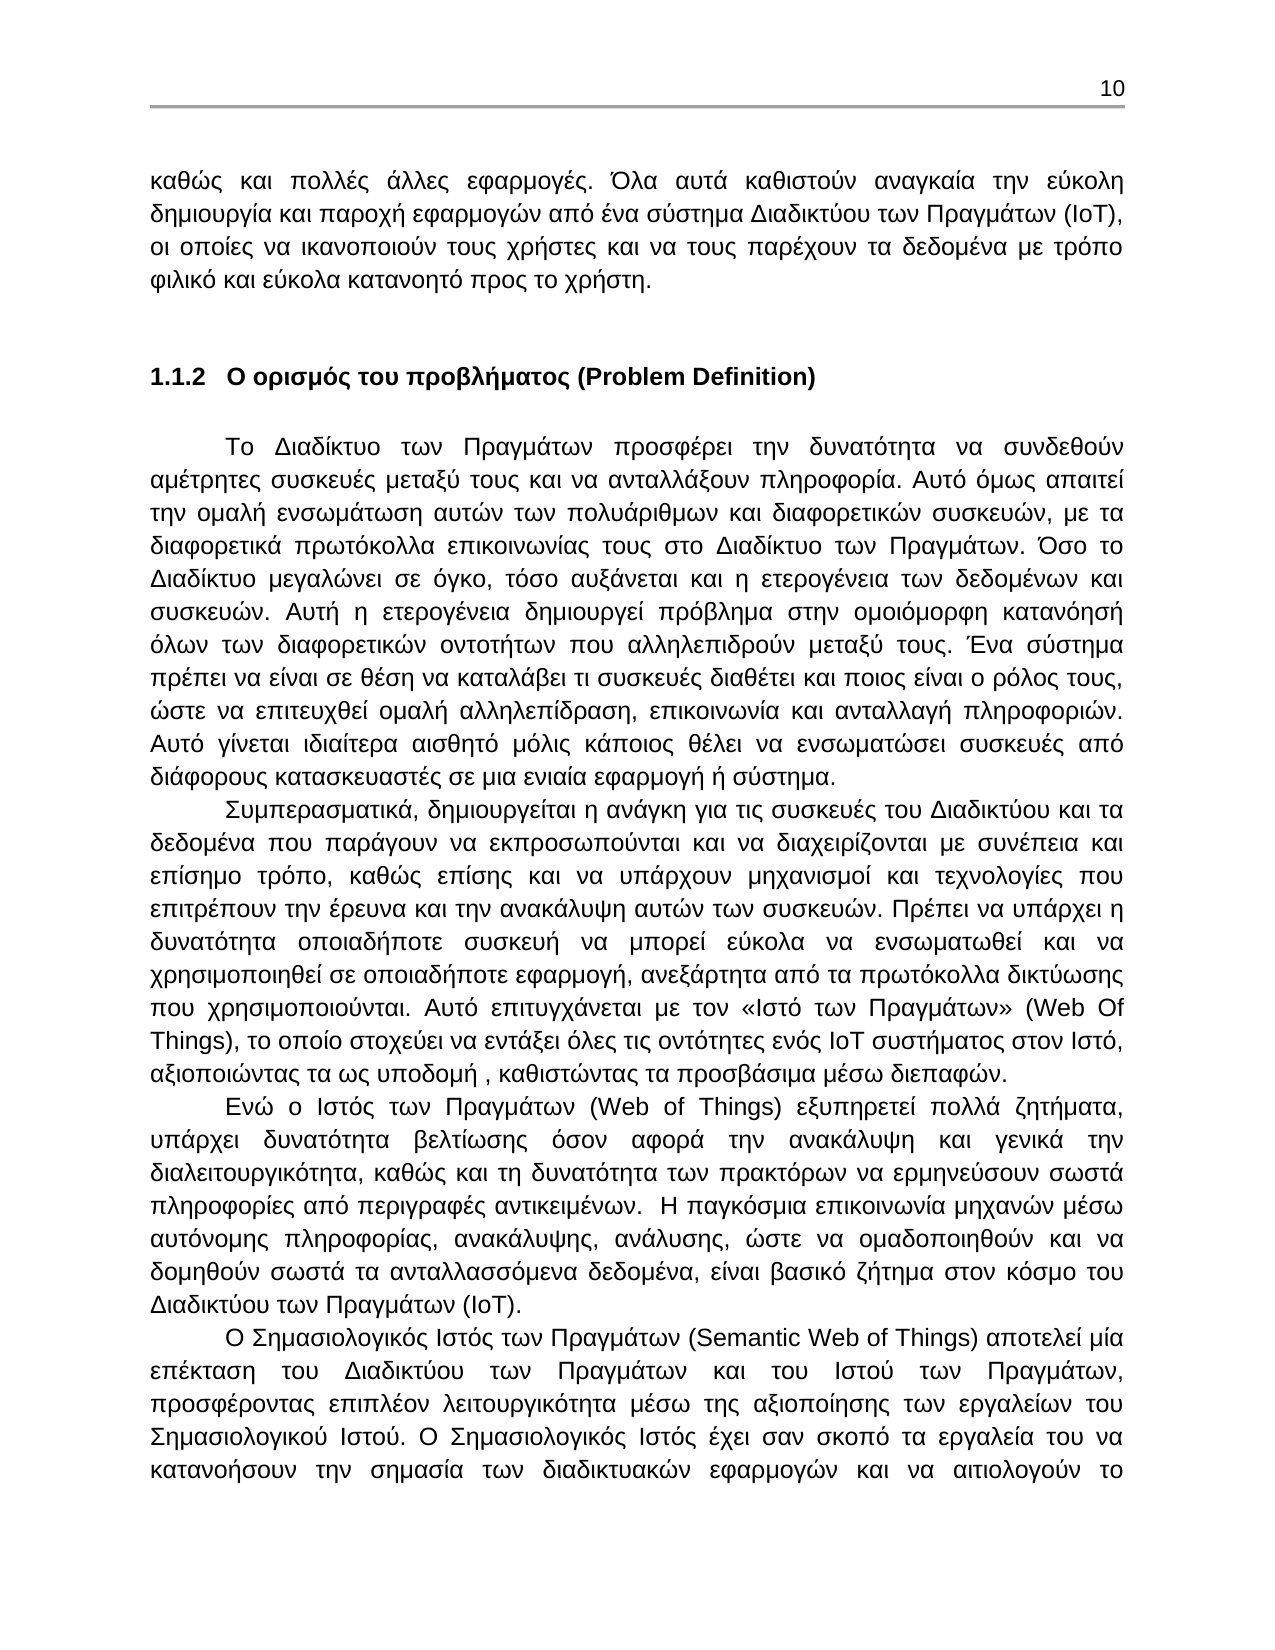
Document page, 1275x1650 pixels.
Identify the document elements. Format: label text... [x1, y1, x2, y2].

text Συμπερασματικά, δημιουργείται η ανάγκη για τις συσκευές του Διαδικτύου και τα δεδομένα που παράγουν να εκπροσωπούνται και να διαχειρίζονται με συνέπεια και επίσημο τρόπο, καθώς επίσης και να υπάρχουν μηχανισμοί και τεχνολογίες που επιτρέπουν την έρευνα και την ανακάλυψη αυτών των συσκευών. Πρέπει να υπάρχει η δυνατότητα οποιαδήποτε συσκευή να μπορεί εύκολα να ενσωματωθεί και να χρησιμοποιηθεί σε οποιαδήποτε εφαρμογή, ανεξάρτητα από τα πρωτόκολλα δικτύωσης που χρησιμοποιούνται. Αυτό επιτυγχάνεται με τον «Ιστό των Πραγμάτων» (Web Of Things), το οποίο στοχεύει να εντάξει όλες τις οντότητες ενός IoT συστήματος στον Ιστό, αξιοποιώντας τα ως υποδομή , καθιστώντας τα προσβάσιμα μέσω διεπαφών. [150, 795, 1125, 1088]
text Το Διαδίκτυο των Πραγμάτων προσφέρει την δυνατότητα να συνδεθούν αμέτρητες συσκευές μεταξύ τους και να ανταλλάξουν πληροφορία. Αυτό όμως απαιτεί την ομαλή ενσωμάτωση αυτών των πολυάριθμων και διαφορετικών συσκευών, με τα διαφορετικά πρωτόκολλα επικοινωνίας τους στο Διαδίκτυο των Πραγμάτων. Όσο το Διαδίκτυο μεγαλώνει σε όγκο, τόσο αυξάνεται και η ετερογένεια των δεδομένων και συσκευών. Αυτή η ετερογένεια δημιουργεί πρόβλημα στην ομοιόμορφη κατανόησή όλων των διαφορετικών οντοτήτων που αλληλεπιδρούν μεταξύ τους. Ένα σύστημα πρέπει να είναι σε θέση να καταλάβει τι συσκευές διαθέτει και ποιος είναι ο ρόλος τους, ώστε να επιτευχθεί ομαλή αλληλεπίδραση, επικοινωνία και ανταλλαγή πληροφοριών. Αυτό γίνεται ιδιαίτερα αισθητό μόλις κάποιος θέλει να ενσωματώσει συσκευές από διάφορους κατασκευαστές σε μια ενιαία εφαρμογή ή σύστημα. [150, 432, 1125, 791]
subtitle 1.1.2 Ο ορισμός του προβλήματος (Problem Definition) [150, 362, 1125, 390]
text Ενώ ο Ιστός των Πραγμάτων (Web of Things) εξυπηρετεί πολλά ζητήματα, υπάρχει δυνατότητα βελτίωσης όσον αφορά την ανακάλυψη και γενικά την διαλειτουργικότητα, καθώς και τη δυνατότητα των πρακτόρων να ερμηνεύσουν σωστά πληροφορίες από περιγραφές αντικειμένων. Η παγκόσμια επικοινωνία μηχανών μέσω αυτόνομης πληροφορίας, ανακάλυψης, ανάλυσης, ώστε να ομαδοποιηθούν και να δομηθούν σωστά τα ανταλλασσόμενα δεδομένα, είναι βασικό ζήτημα στον κόσμο του Διαδικτύου των Πραγμάτων (IoT). [150, 1092, 1125, 1319]
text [150, 1323, 1125, 1484]
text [150, 166, 1125, 293]
